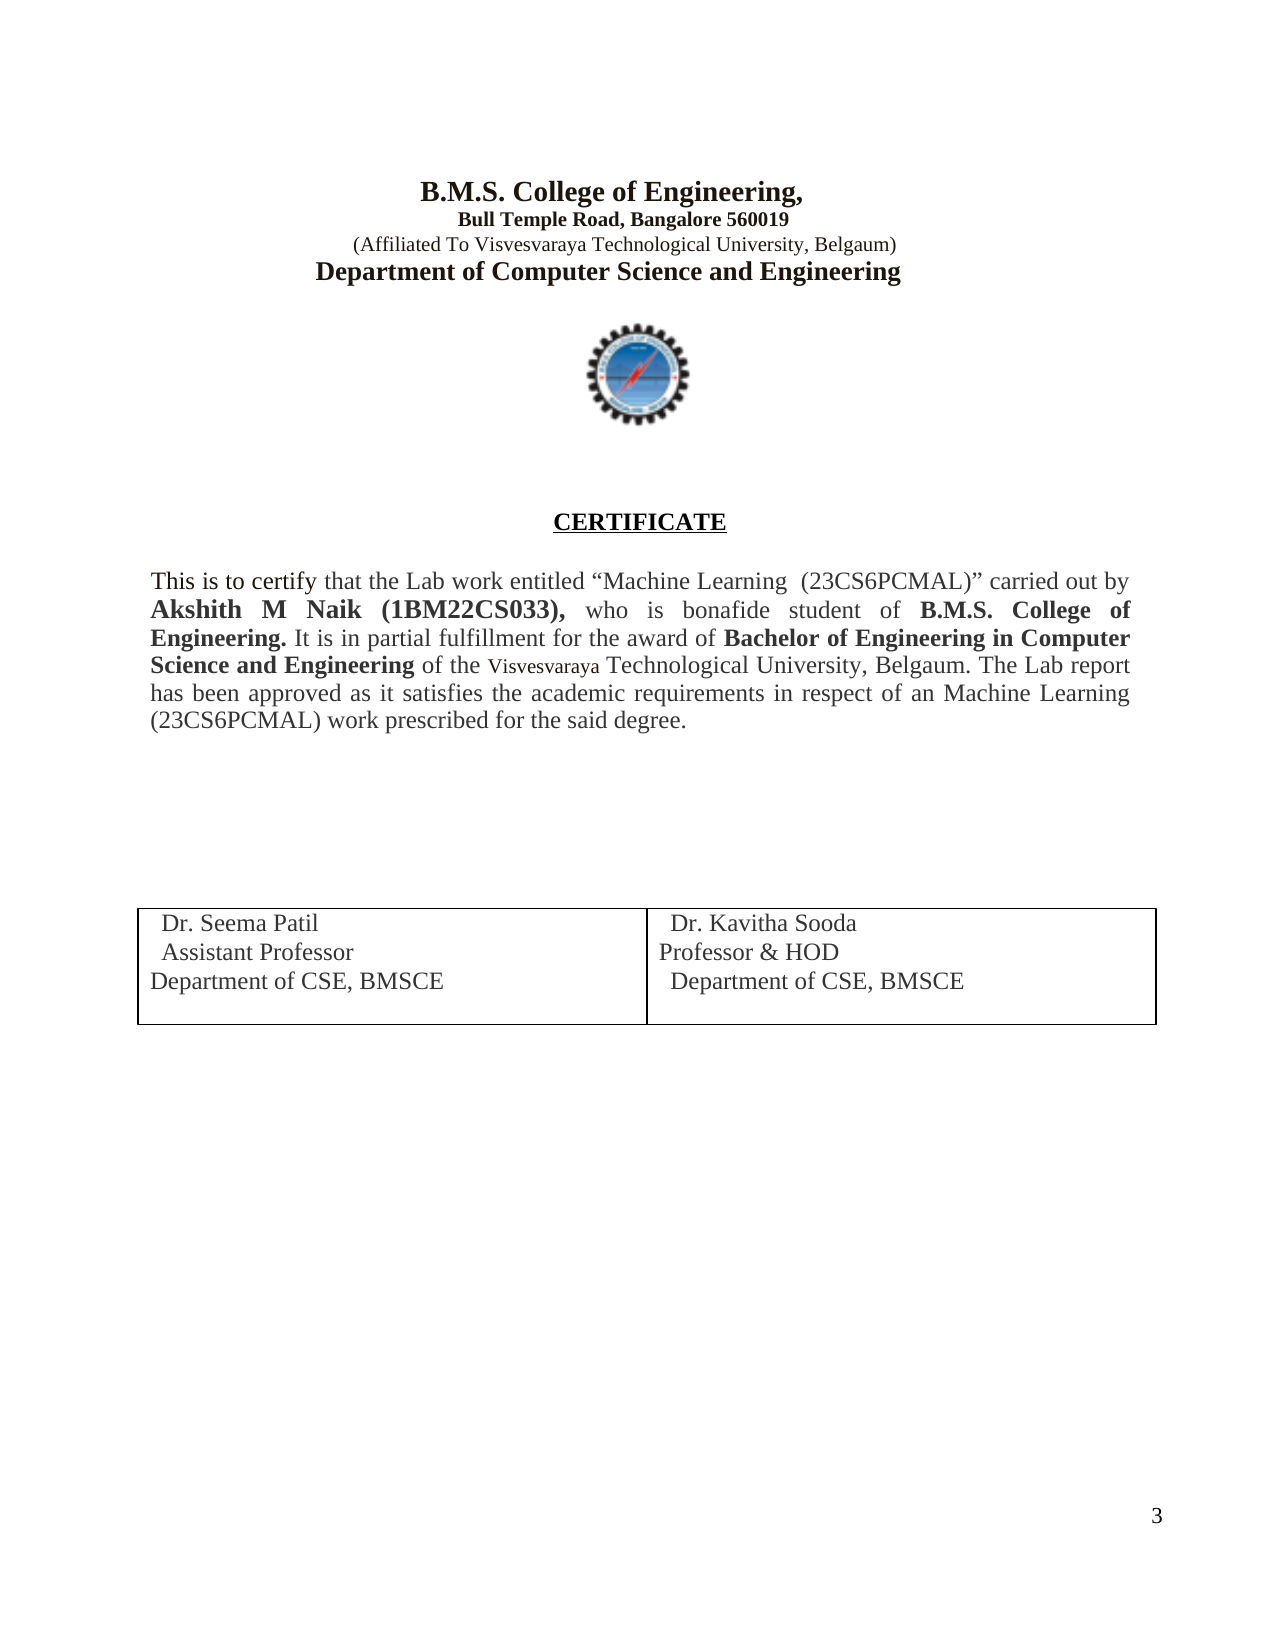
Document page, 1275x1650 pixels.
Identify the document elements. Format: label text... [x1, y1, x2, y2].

text Bull Temple Road, Bangalore 560019 [203, 207, 1044, 231]
text B.M.S. College of Engineering, [420, 174, 1162, 207]
text (Affiliated To Visvesvaraya Technological University, Belgaum) [203, 231, 1047, 256]
text This is to certify that the Lab work entitled “Machine Learning (23CS6PCMAL)” carried out by Akshith M Naik (1BM22CS033), who is bonafide student of B.M.S. College of Engineering. It is in partial fulfillment for the award of Bachelor of Engineering in Computer Science and Engineering of the Visvesvaraya Technological University, Belgaum. The Lab report has been approved as it satisfies the academic requirements in respect of an Machine Learning (23CS6PCMAL) work prescribed for the said degree. [150, 567, 1131, 734]
picture [583, 322, 692, 430]
subtitle CERTIFICATE [203, 507, 1077, 536]
text Department of Computer Science and Engineering [203, 256, 1014, 287]
